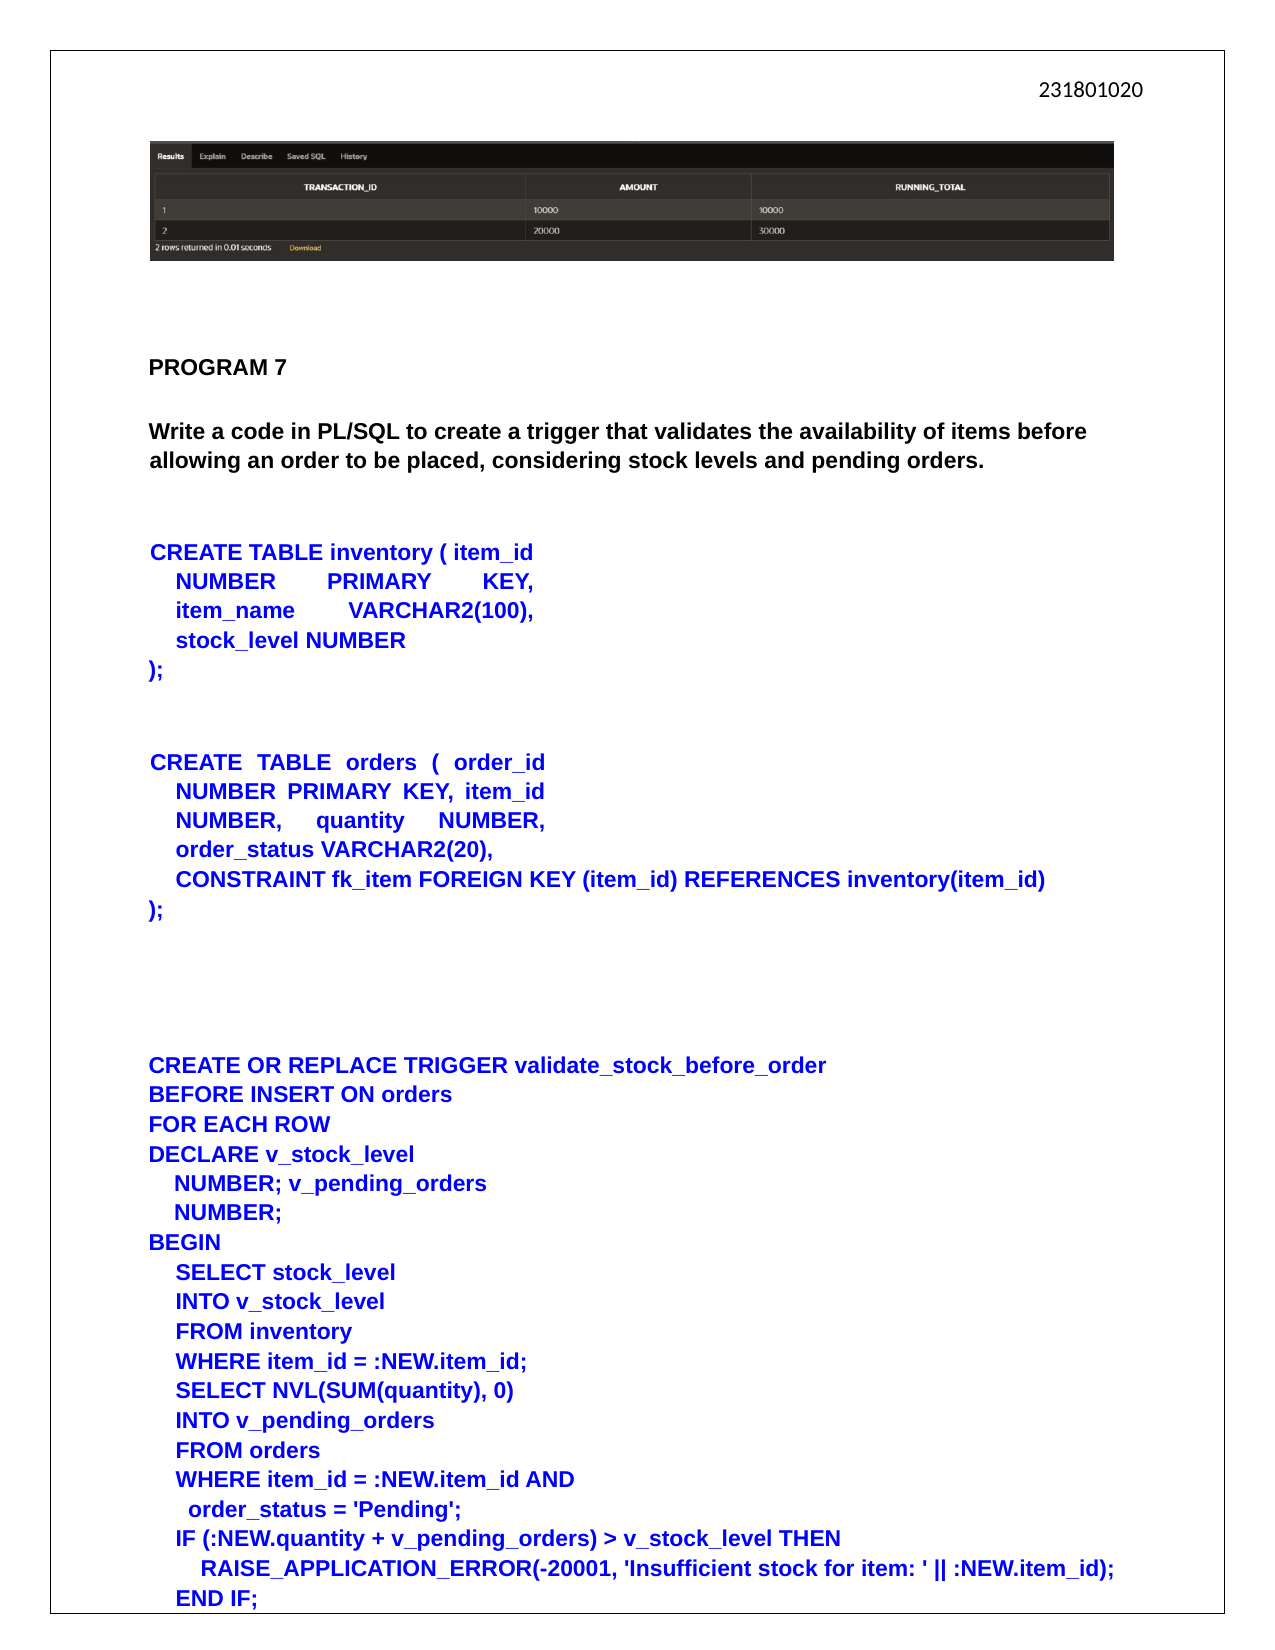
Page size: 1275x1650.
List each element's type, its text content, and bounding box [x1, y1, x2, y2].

text IF (:NEW.quantity + v_pending_orders) > v_stock_level THEN [175, 1525, 1135, 1552]
text CREATE TABLE inventory ( item_id NUMBER PRIMARY KEY, item_name VARCHAR2(100), stock_level NUMBER [150, 539, 534, 653]
text BEFORE INSERT ON orders [148, 1081, 1135, 1108]
text CREATE OR REPLACE TRIGGER validate_stock_before_order [148, 1052, 1135, 1078]
text PROGRAM 7 [148, 354, 1125, 380]
text SELECT stock_level [175, 1258, 1135, 1285]
picture [150, 141, 1114, 261]
text WHERE item_id = :NEW.item_id AND order_status = 'Pending'; [175, 1466, 576, 1522]
text WHERE item_id = :NEW.item_id; [175, 1348, 1135, 1374]
text END IF; [175, 1585, 1135, 1611]
text CREATE TABLE orders ( order_id NUMBER PRIMARY KEY, item_id NUMBER, quantity NUMBER, order_status VARCHAR2(20), [150, 749, 545, 863]
text ); [148, 656, 1135, 683]
text INTO v_pending_orders [175, 1407, 1135, 1433]
text ); [148, 896, 1135, 922]
text CONSTRAINT fk_item FOREIGN KEY (item_id) REFERENCES inventory(item_id) [175, 866, 1135, 892]
text FROM orders [175, 1437, 1135, 1463]
text Write a code in PL/SQL to create a trigger that validates the availability of items before allowing an order to be placed, considering stock levels and pending orders. [148, 418, 1125, 473]
text FROM inventory [175, 1318, 1135, 1344]
text SELECT NVL(SUM(quantity), 0) [175, 1377, 1135, 1404]
text INTO v_stock_level [175, 1288, 1135, 1314]
text DECLARE v_stock_level NUMBER; v_pending_orders NUMBER; [148, 1141, 488, 1226]
text FOR EACH ROW [148, 1111, 1135, 1137]
text RAISE_APPLICATION_ERROR(-20001, 'Insufficient stock for item: ' || :NEW.item_id); [137, 1555, 1115, 1581]
text BEGIN [148, 1229, 1135, 1255]
